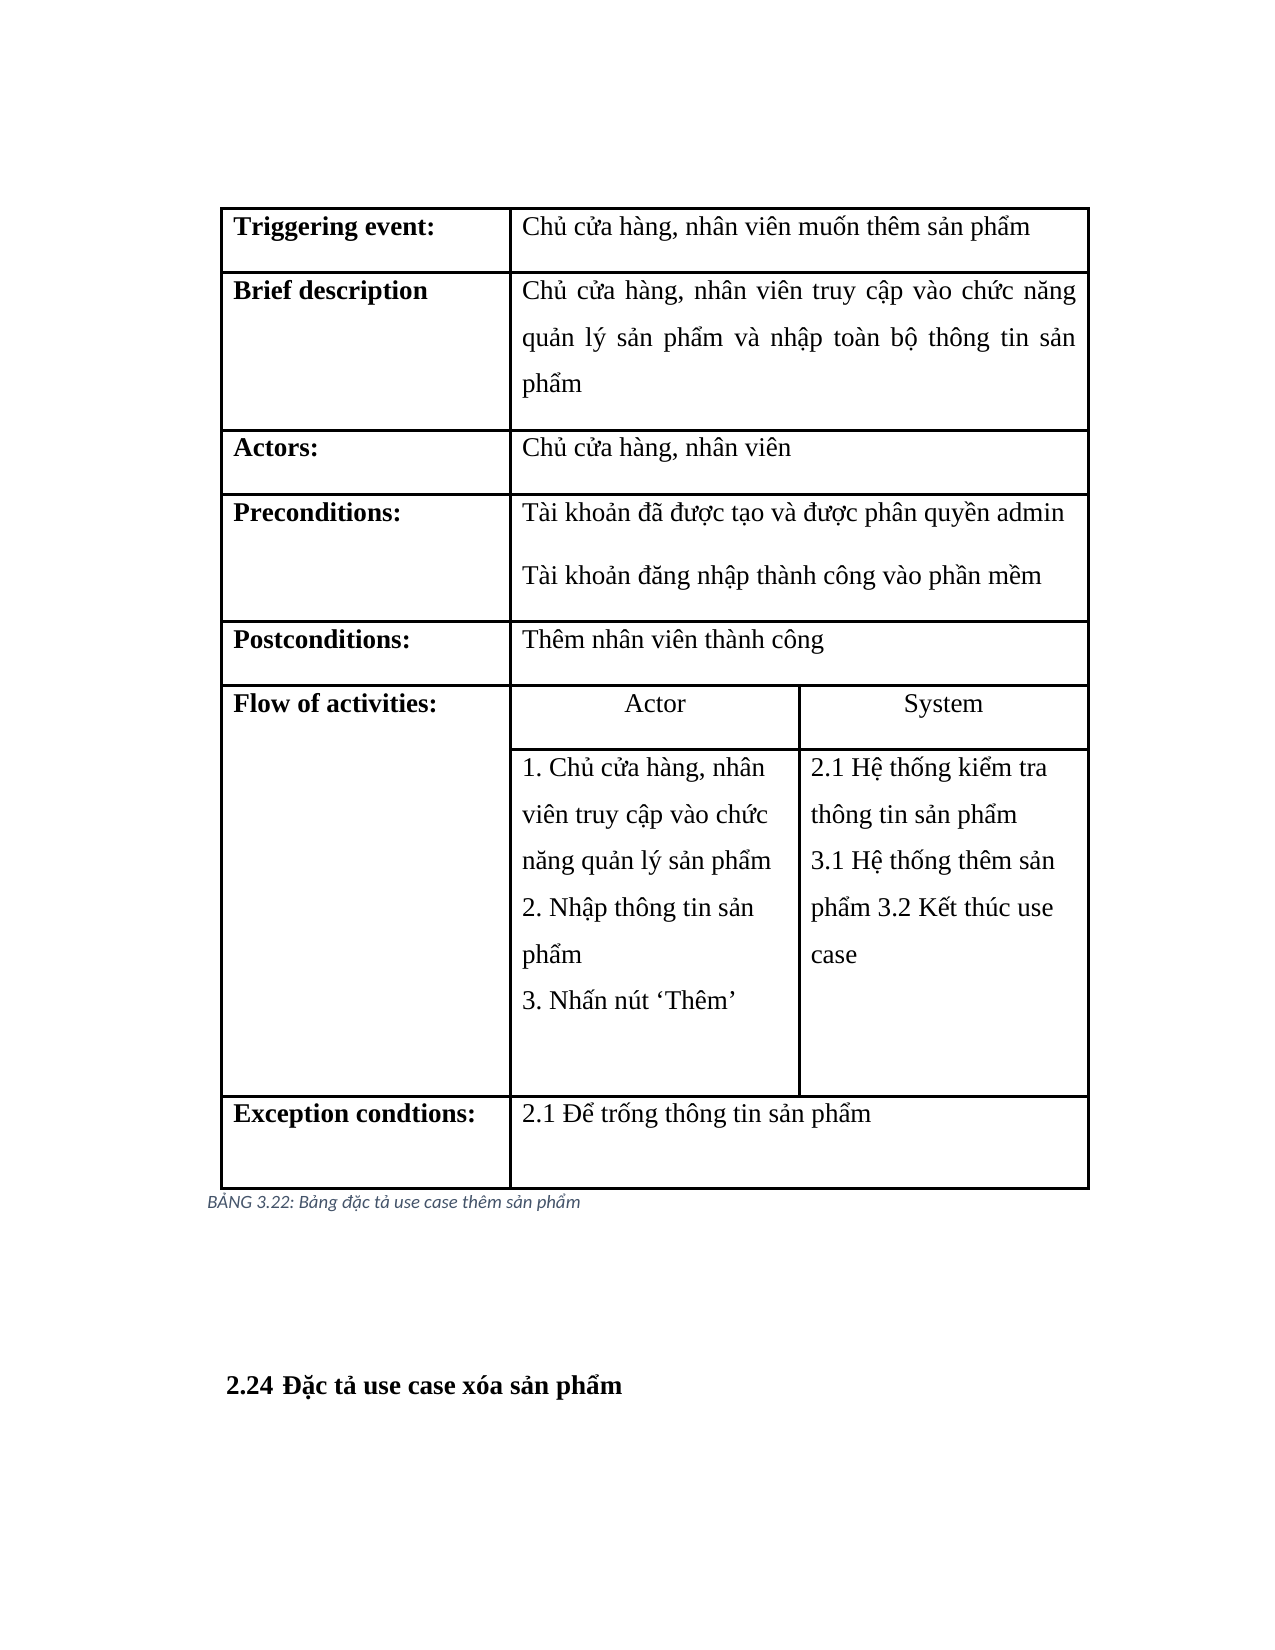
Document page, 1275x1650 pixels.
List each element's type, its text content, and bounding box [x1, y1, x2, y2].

table_cell 2.1 Để trống thông tin sản phẩm [512, 1098, 1087, 1187]
table_cell Postconditions: [223, 623, 509, 684]
table_cell 1. Chủ cửa hàng, nhân viên truy cập vào chức năng quản lý sản phẩm 2. Nhập thông tin sản phẩm 3. Nhấn nút ‘Thêm’ [512, 751, 798, 1094]
table_cell Triggering event: [223, 210, 509, 271]
table_cell Chủ cửa hàng, nhân viên truy cập vào chức năng quản lý sản phẩm và nhập toàn bộ thông tin sản phẩm [512, 274, 1087, 428]
list Đặc tả use case xóa sản phẩm [226, 1369, 1156, 1400]
table_cell Actors: [223, 432, 509, 492]
table_cell Actor [512, 687, 798, 748]
table_cell System [801, 687, 1087, 748]
table_cell Chủ cửa hàng, nhân viên muốn thêm sản phẩm [512, 210, 1087, 271]
table_cell Exception condtions: [223, 1098, 509, 1187]
table_cell Preconditions: [223, 496, 509, 620]
table_cell Chủ cửa hàng, nhân viên [512, 432, 1087, 492]
table_cell Flow of activities: [223, 687, 509, 748]
table_cell 2.1 Hệ thống kiểm tra thông tin sản phẩm 3.1 Hệ thống thêm sản phẩm 3.2 Kết thúc use case [801, 751, 1087, 1094]
table_cell [223, 748, 509, 1094]
table_cell Thêm nhân viên thành công [512, 623, 1087, 684]
table_cell Brief description [223, 274, 509, 428]
table_cell Tài khoản đã được tạo và được phân quyền admin Tài khoản đăng nhập thành công vào phần mềm [512, 496, 1087, 620]
